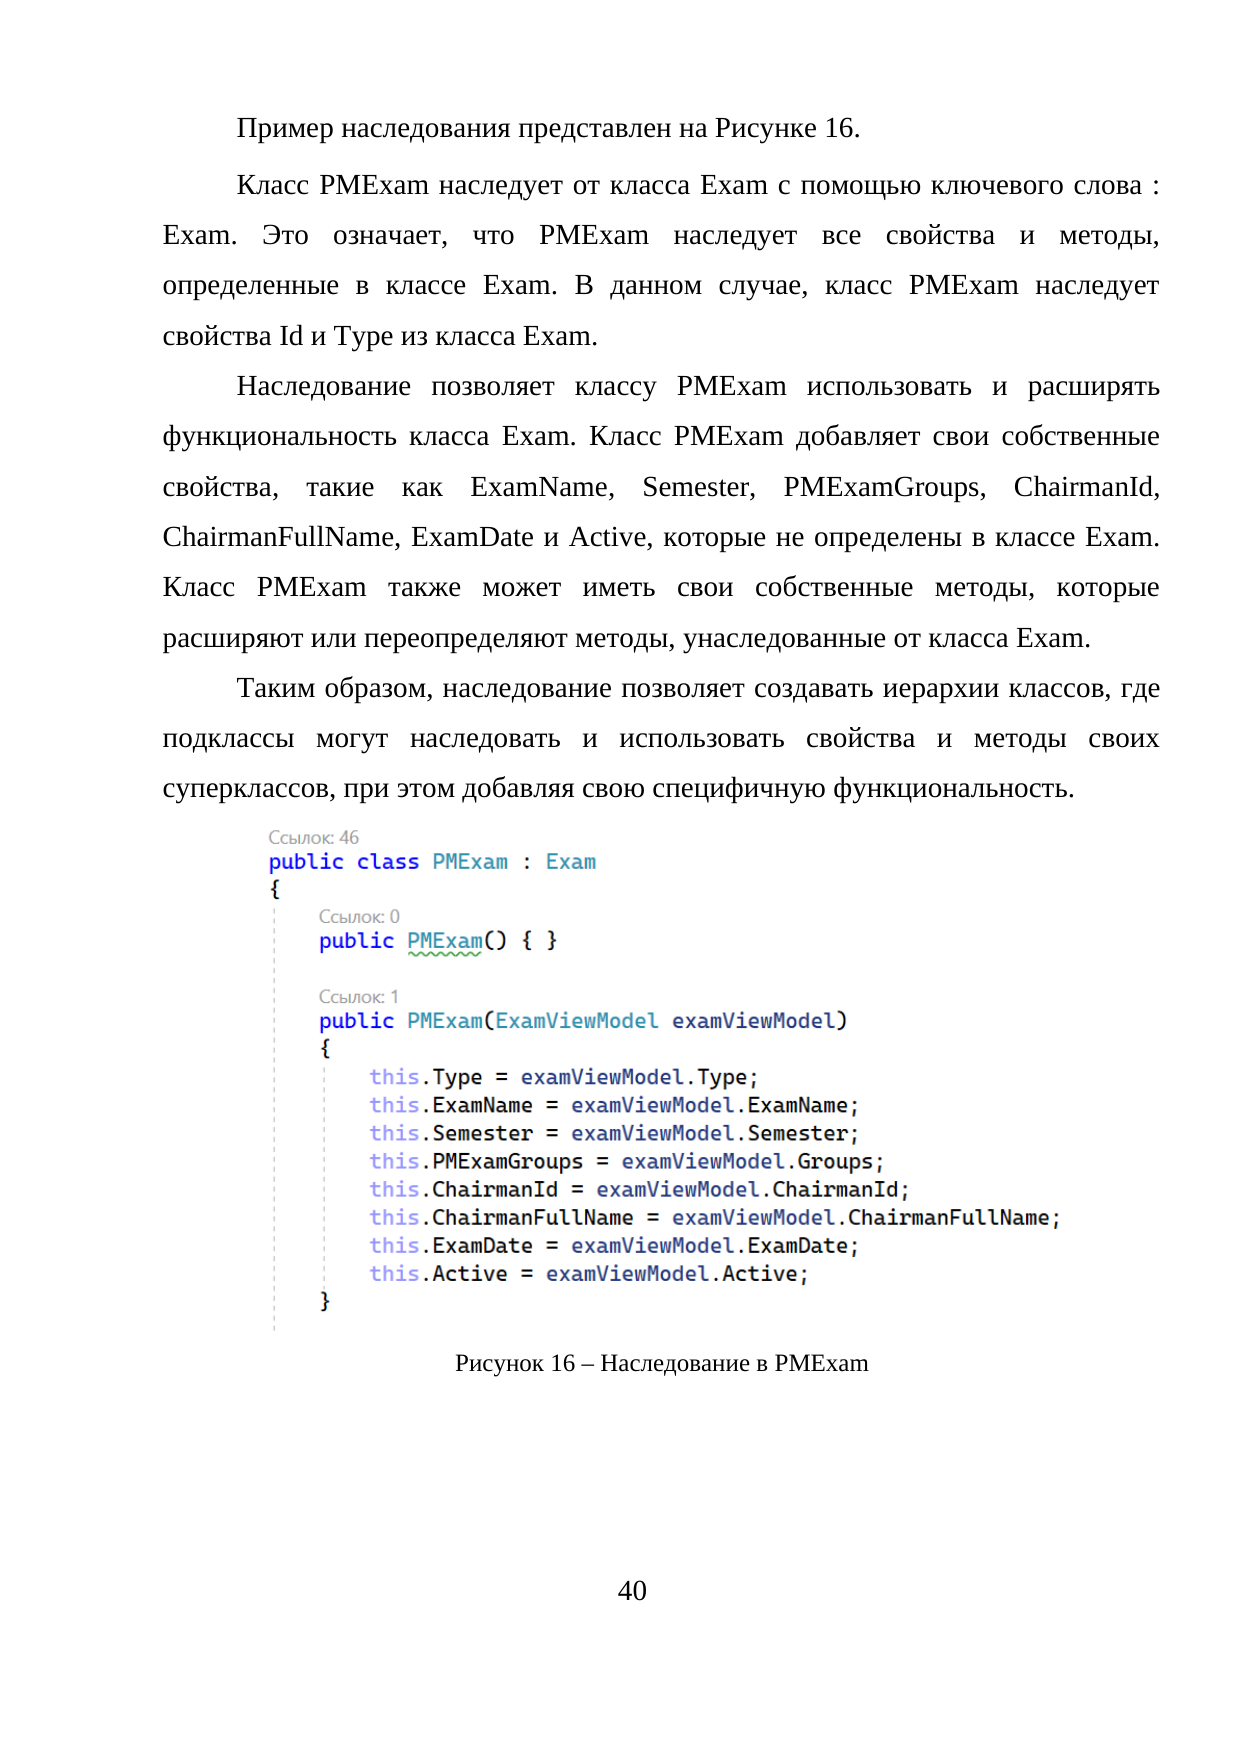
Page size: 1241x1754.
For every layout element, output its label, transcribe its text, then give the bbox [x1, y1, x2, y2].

text Класс PMExam наследует от класса Exam с помощью ключевого слова : Exam. Это означает, что PMExam наследует все свойства и методы, определенные в классе Exam. В данном случае, класс PMExam наследует свойства Id и Type из класса Exam. [162, 167, 1161, 351]
picture [248, 821, 1075, 1333]
text Пример наследования представлен на Рисунке 16. [162, 110, 1161, 144]
text Наследование позволяет классу PMExam использовать и расширять функциональность класса Exam. Класс PMExam добавляет свои собственные свойства, такие как ExamName, Semester, PMExamGroups, ChairmanId, ChairmanFullName, ExamDate и Active, которые не определены в классе Exam. Класс PMExam также может иметь свои собственные методы, которые расширяют или переопределяют методы, унаследованные от класса Exam. [162, 368, 1161, 653]
text Таким образом, наследование позволяет создавать иерархии классов, где подклассы могут наследовать и использовать свойства и методы своих суперклассов, при этом добавляя свою специфичную функциональность. [162, 670, 1161, 804]
text Рисунок 16 – Наследование в PMExam [162, 1348, 1161, 1377]
